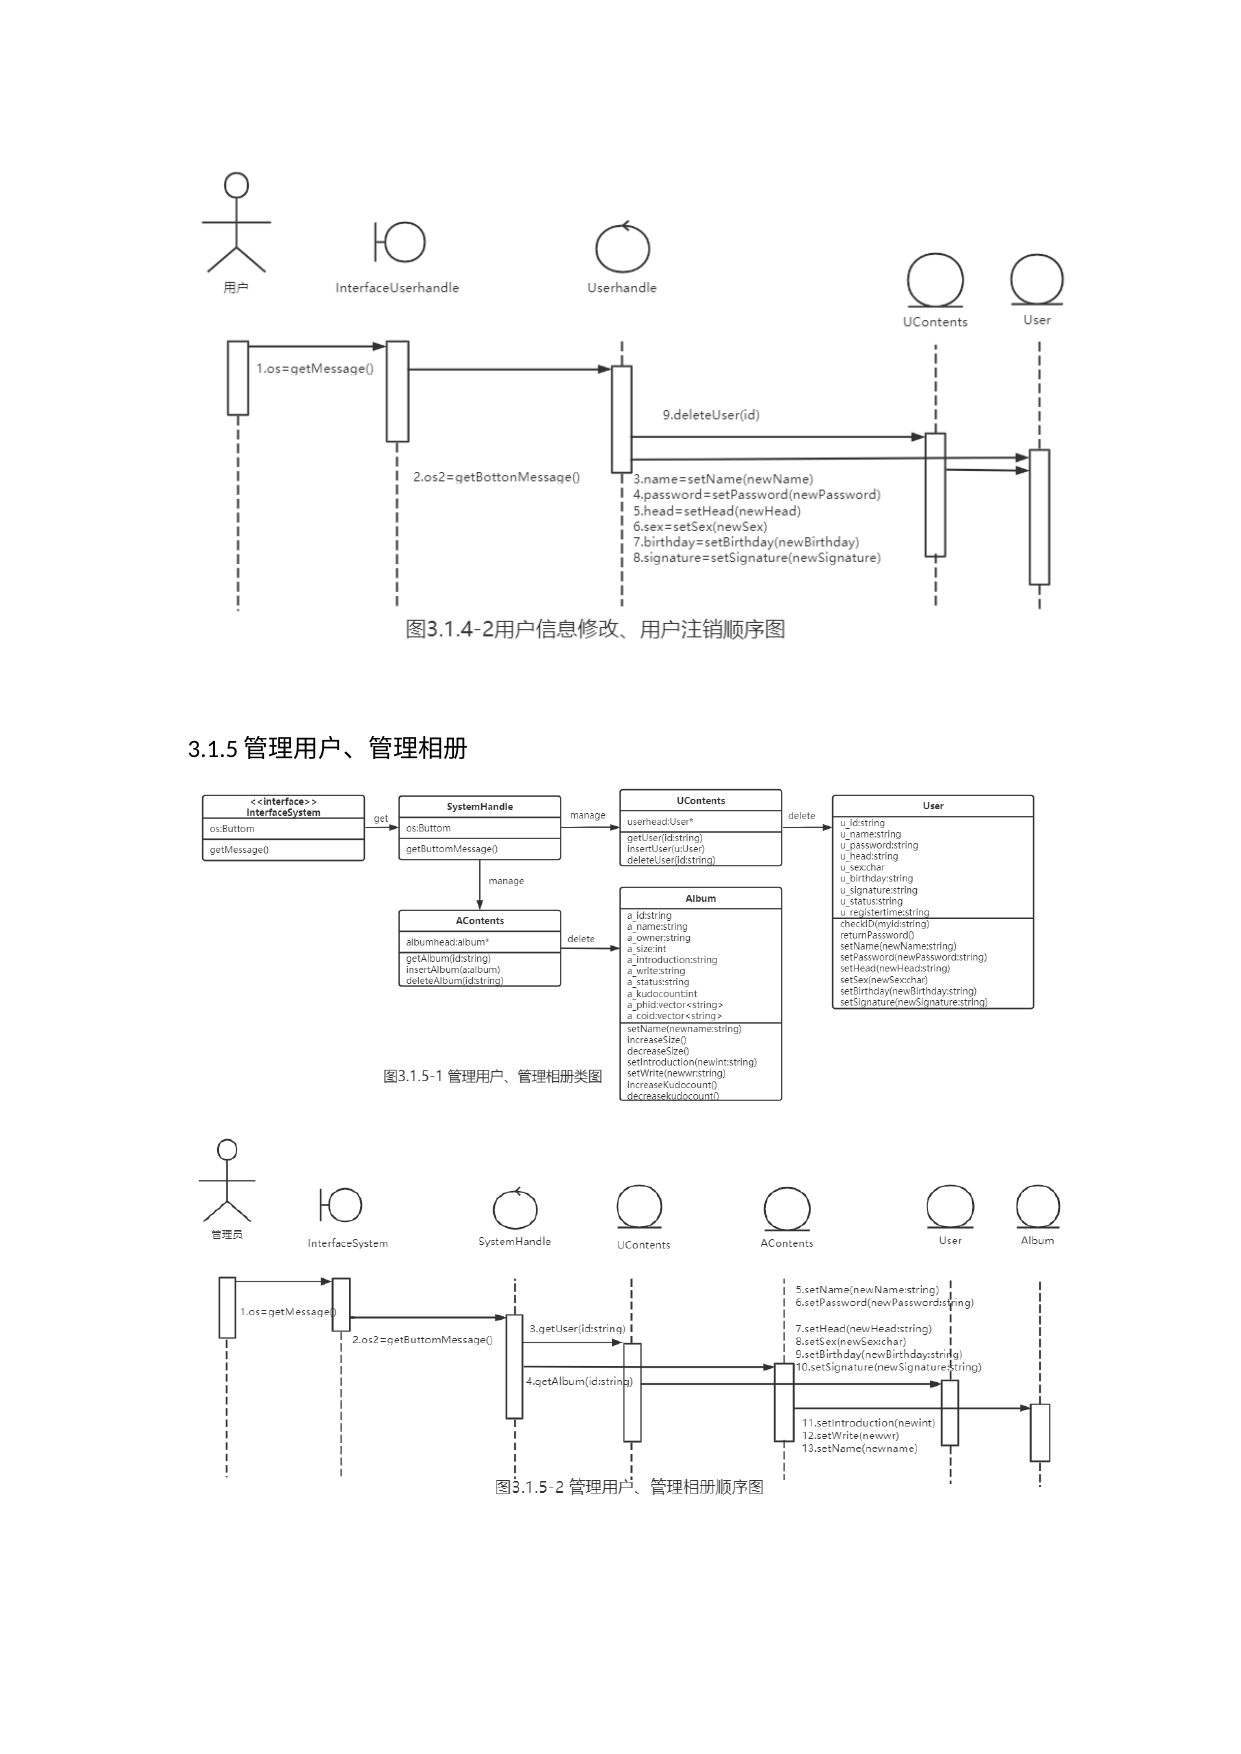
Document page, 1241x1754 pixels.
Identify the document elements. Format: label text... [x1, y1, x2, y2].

picture [187, 779, 1053, 1114]
text 3.1.5管理用户、管理相册 [187, 714, 1053, 779]
picture [187, 1137, 1077, 1499]
picture [187, 162, 1087, 656]
